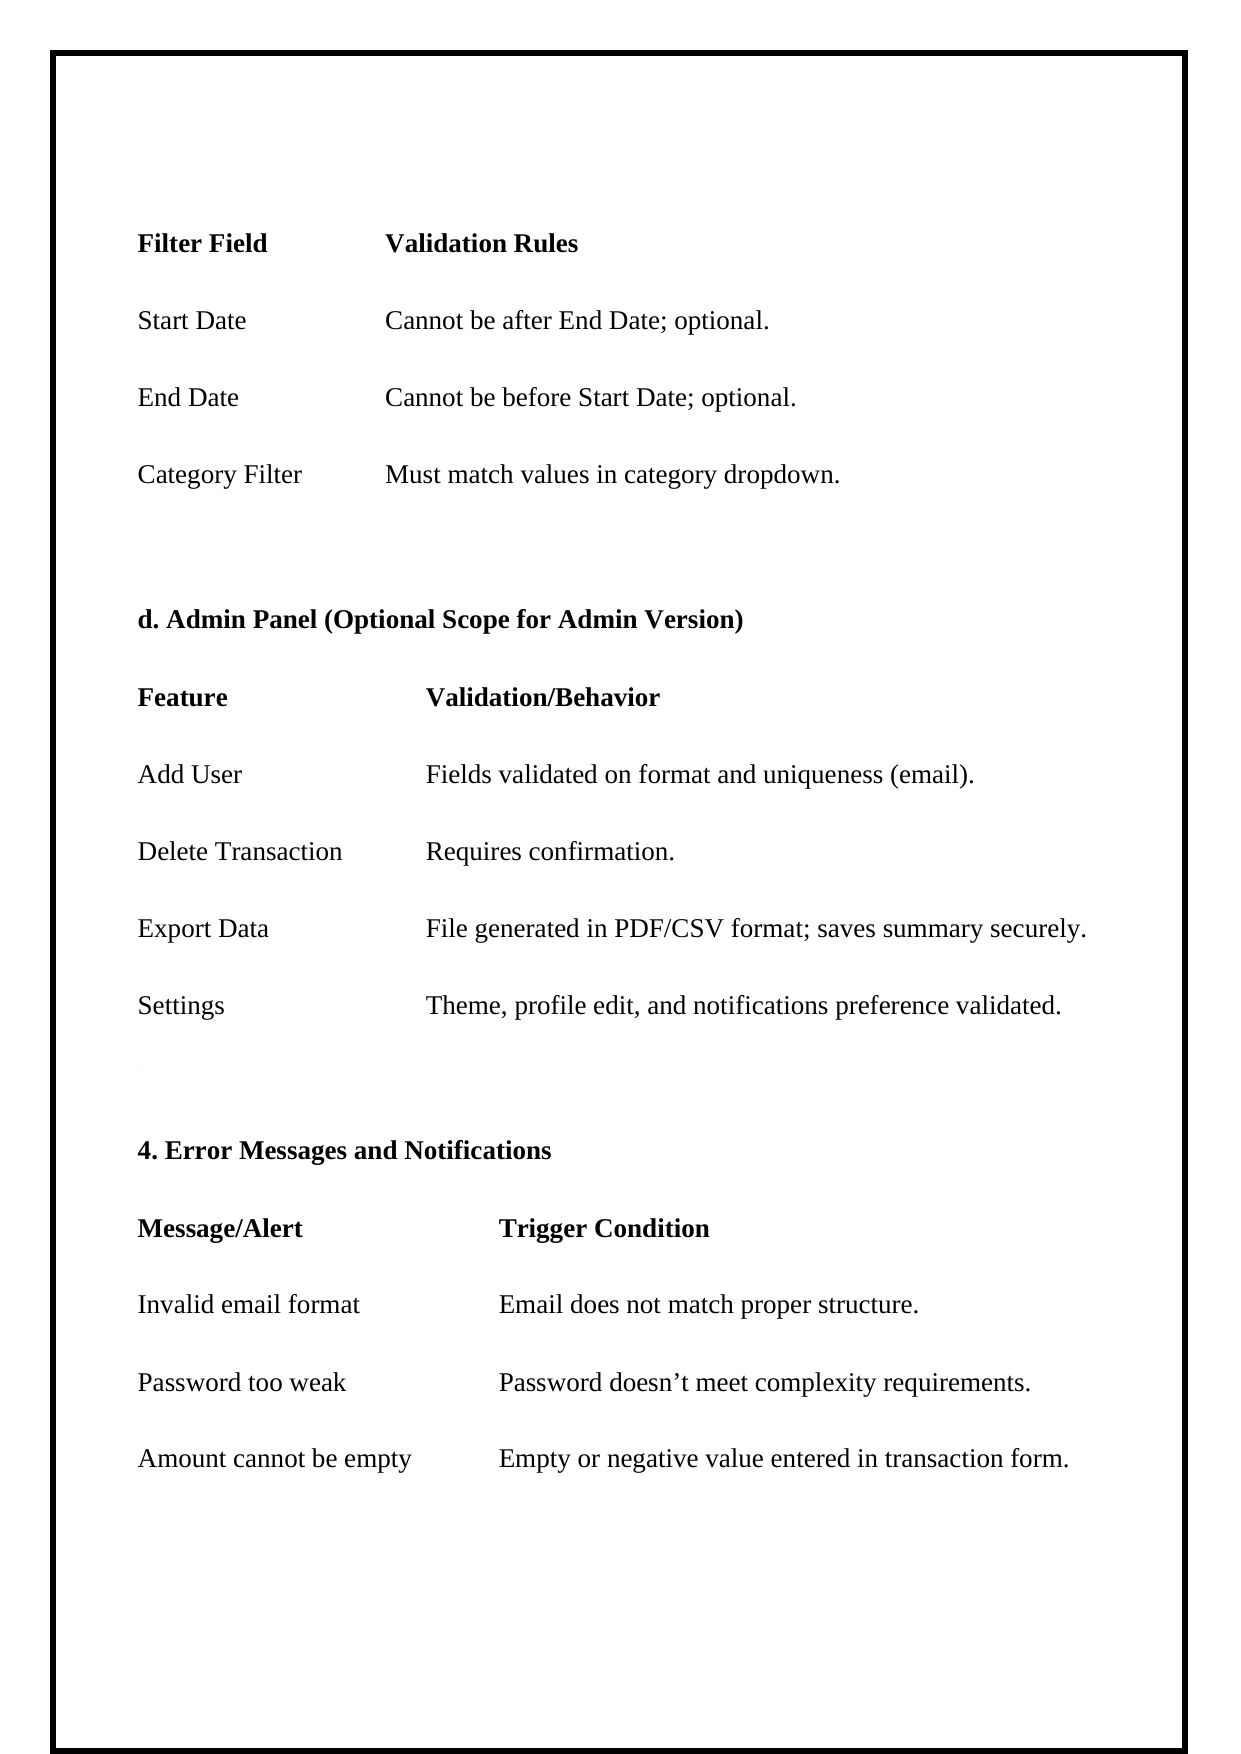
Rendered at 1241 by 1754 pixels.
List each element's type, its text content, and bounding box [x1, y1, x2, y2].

table_header Validation/Behavior [349, 650, 1094, 727]
table_cell Amount cannot be empty [61, 1412, 422, 1489]
table_cell Email does not match proper structure. [422, 1258, 1076, 1335]
table_cell Delete Transaction [61, 804, 349, 881]
table_header Filter Field [61, 121, 308, 273]
table_cell End Date [61, 350, 308, 427]
table_cell Password doesn’t meet complexity requirements. [422, 1335, 1076, 1412]
table_cell Fields validated on format and uniqueness (email). [349, 727, 1094, 804]
table_cell Requires confirmation. [349, 804, 1094, 881]
table_header Validation Rules [309, 121, 847, 273]
table_cell Cannot be before Start Date; optional. [309, 350, 847, 427]
table_cell Must match values in category dropdown. [309, 428, 847, 504]
table_header Trigger Condition [422, 1181, 1076, 1258]
table_cell Invalid email format [61, 1258, 422, 1335]
text d. Admin Panel (Optional Scope for Admin Version) [137, 604, 1182, 635]
table_cell Add User [61, 727, 349, 804]
table_header Feature [61, 650, 349, 727]
table_cell Settings [61, 958, 349, 1035]
table_cell File generated in PDF/CSV format; saves summary securely. [349, 881, 1094, 958]
table_cell Theme, profile edit, and notifications preference validated. [349, 958, 1094, 1035]
table_cell Category Filter [61, 428, 308, 504]
text 4. Error Messages and Notifications [137, 1134, 1182, 1166]
table_cell Start Date [61, 274, 308, 350]
table_cell Export Data [61, 881, 349, 958]
table_cell Password too weak [61, 1335, 422, 1412]
table_cell Cannot be after End Date; optional. [309, 274, 847, 350]
table_cell Empty or negative value entered in transaction form. [422, 1412, 1076, 1489]
table_header Message/Alert [61, 1181, 422, 1258]
